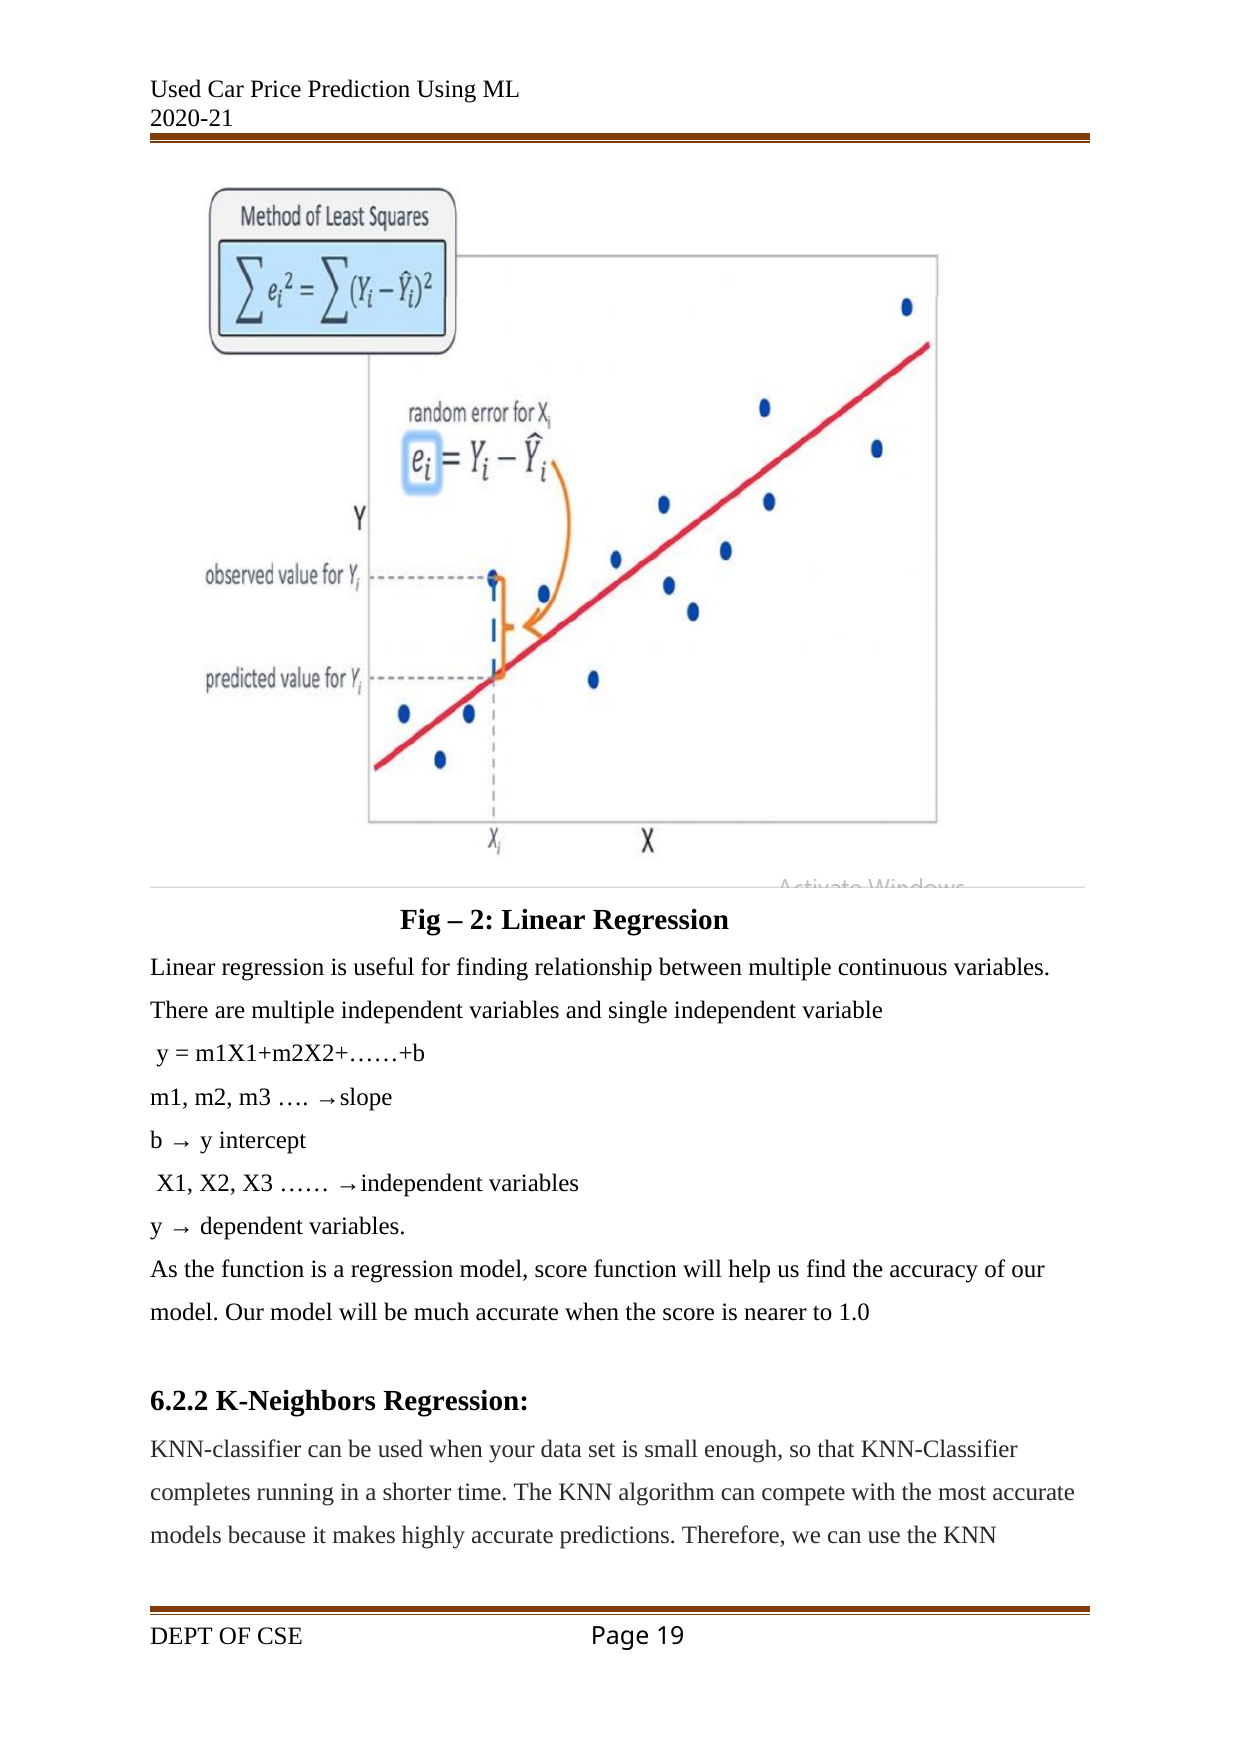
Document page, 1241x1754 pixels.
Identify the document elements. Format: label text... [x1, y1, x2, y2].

text Fig – 2: Linear Regression [300, 902, 1090, 935]
text 6.2.2 K-Neighbors Regression: [150, 1383, 1090, 1417]
picture [150, 171, 1085, 888]
text X1, X2, X3 …… →independent variables [150, 1168, 1090, 1197]
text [150, 1434, 1090, 1549]
text Linear regression is useful for finding relationship between multiple continuous variables. There are multiple independent variables and single independent variable [150, 952, 1090, 1024]
text y → dependent variables. [150, 1211, 1090, 1240]
text As the function is a regression model, score function will help us find the accuracy of our model. Our model will be much accurate when the score is nearer to 1.0 [150, 1254, 1090, 1326]
text b → y intercept [150, 1125, 1090, 1153]
text y = m1X1+m2X2+……+b [150, 1038, 1090, 1067]
text m1, m2, m3 …. →slope [150, 1082, 1090, 1110]
